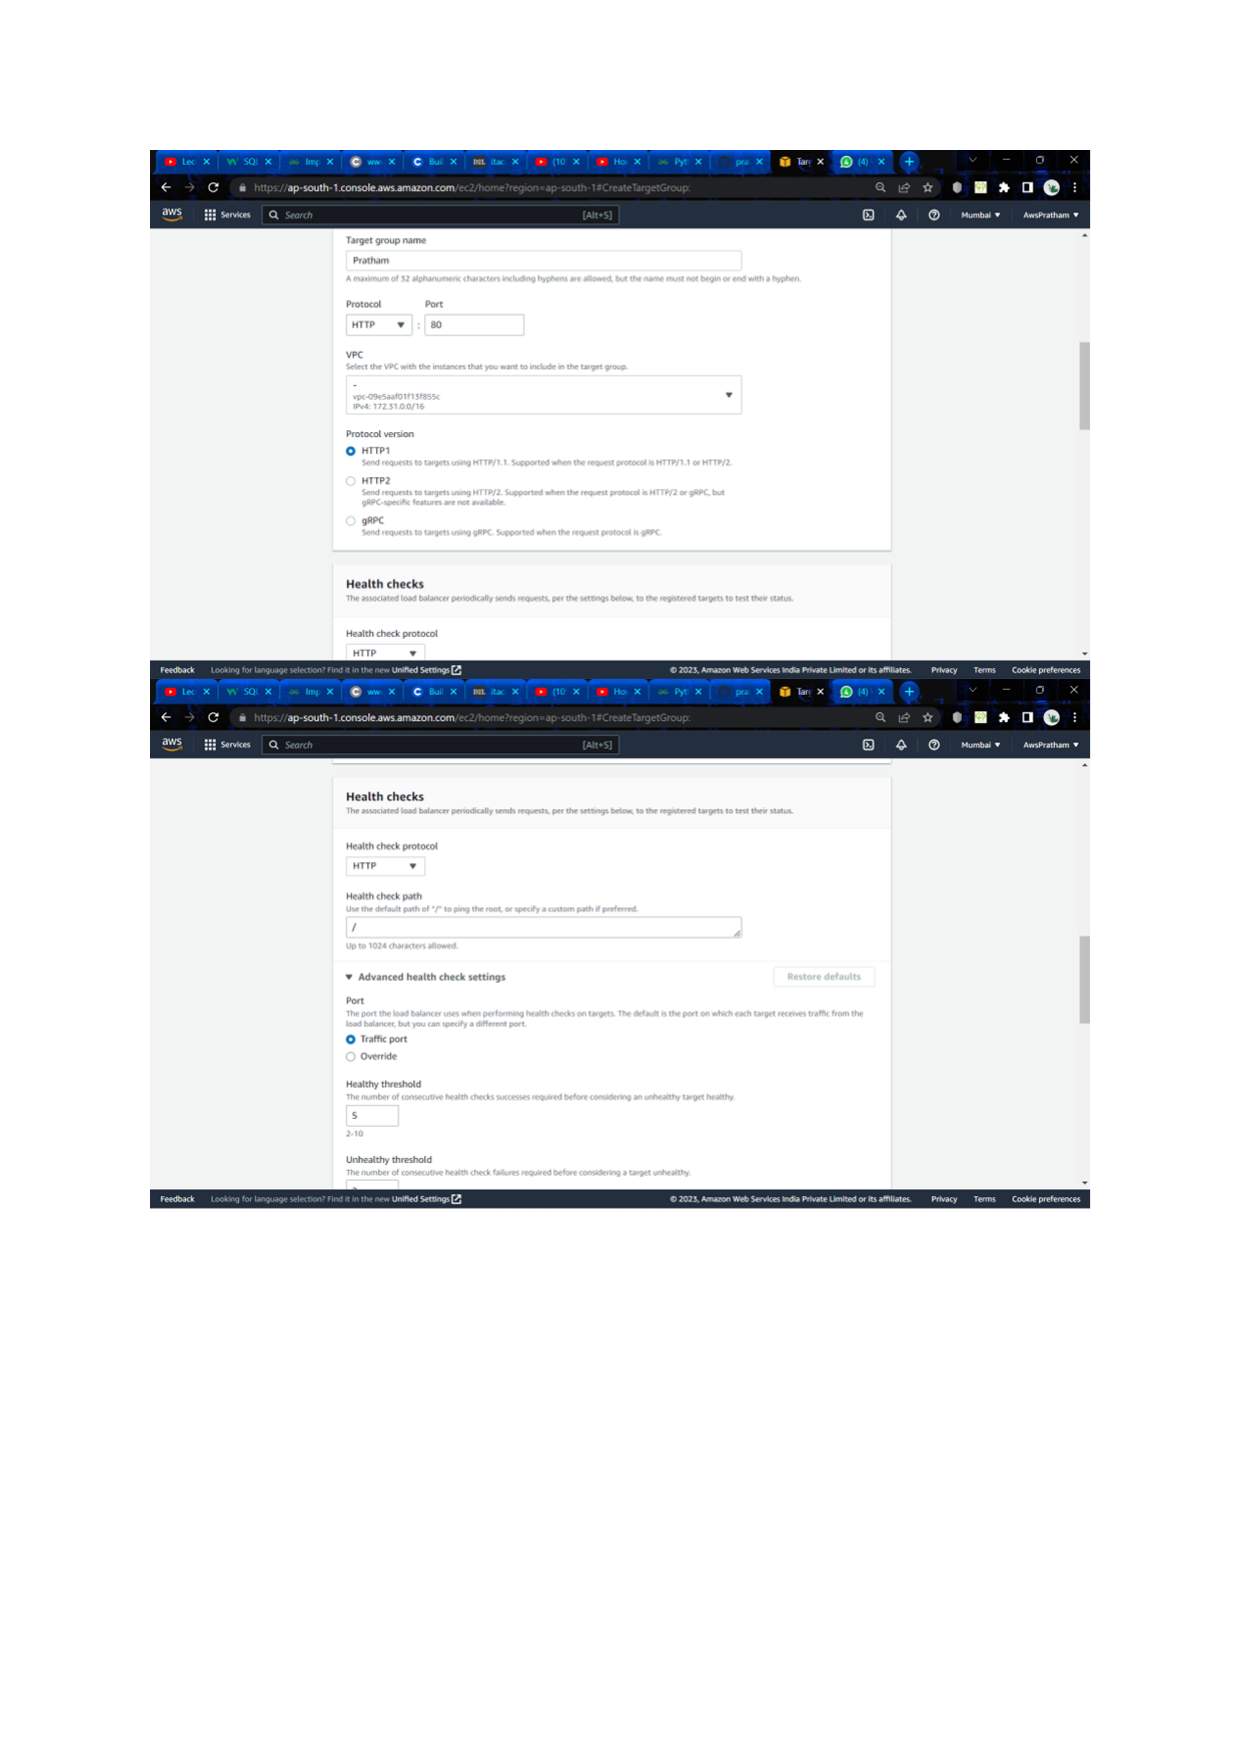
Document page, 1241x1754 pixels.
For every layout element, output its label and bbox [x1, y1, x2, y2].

picture [150, 150, 1091, 1209]
